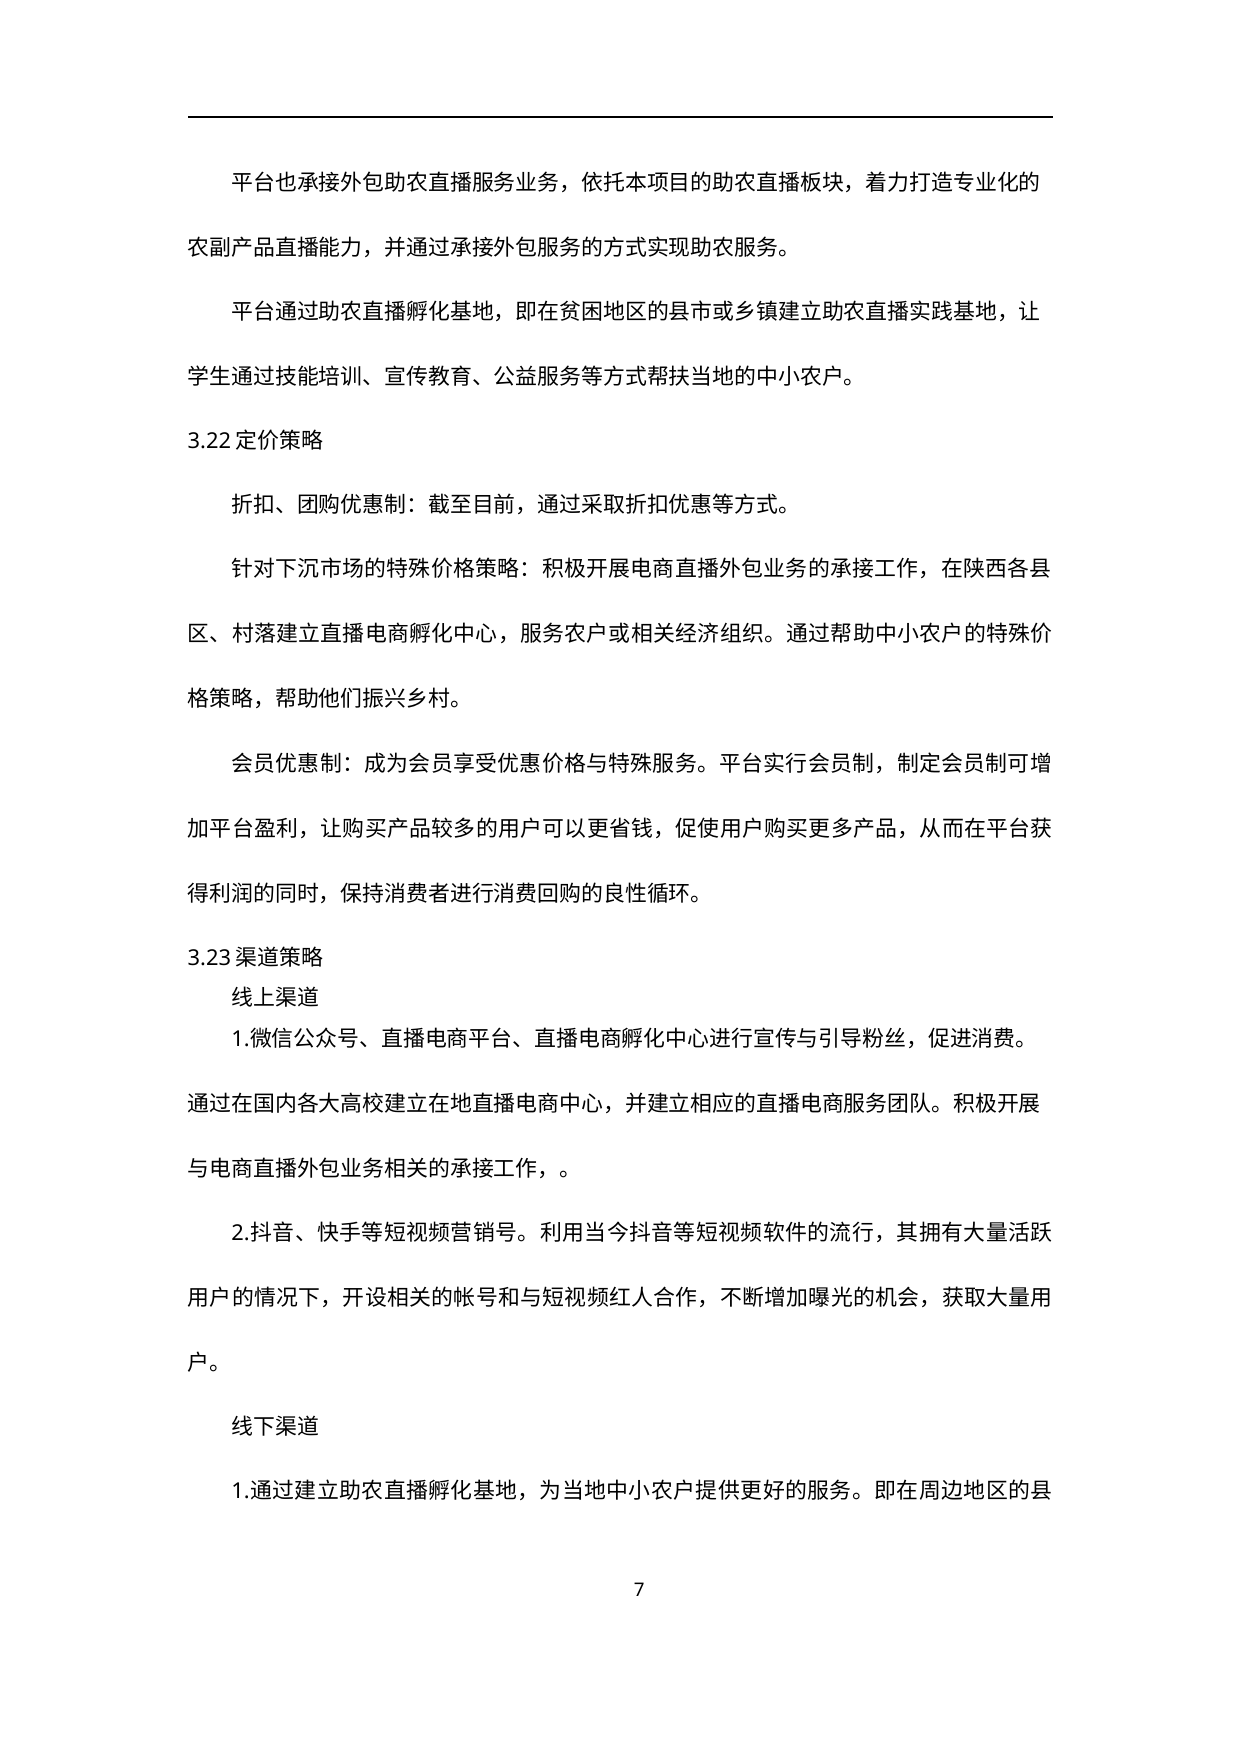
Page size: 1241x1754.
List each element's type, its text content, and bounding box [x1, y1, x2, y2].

text 线上渠道 [187, 980, 1053, 1012]
text 线下渠道 [187, 1408, 1053, 1441]
text 折扣、团购优惠制：截至目前，通过采取折扣优惠等方式。 [187, 487, 1053, 519]
text 3.22定价策略 [187, 423, 1053, 455]
text 1.微信公众号、直播电商平台、直播电商孵化中心进行宣传与引导粉丝，促进消费。通过在国内各大高校建立在地直播电商中心，并建立相应的直播电商服务团队。积极开展与电商直播外包业务相关的承接工作，。 [187, 1020, 1053, 1183]
text 平台通过助农直播孵化基地，即在贫困地区的县市或乡镇建立助农直播实践基地，让学生通过技能培训、宣传教育、公益服务等方式帮扶当地的中小农户。 [187, 293, 1053, 391]
text 会员优惠制：成为会员享受优惠价格与特殊服务。平台实行会员制，制定会员制可增加平台盈利，让购买产品较多的用户可以更省钱，促使用户购买更多产品，从而在平台获得利润的同时，保持消费者进行消费回购的良性循环。 [187, 745, 1053, 908]
text 平台也承接外包助农直播服务业务，依托本项目的助农直播板块，着力打造专业化的农副产品直播能力，并通过承接外包服务的方式实现助农服务。 [187, 164, 1053, 262]
text 3.23渠道策略 [187, 939, 1053, 972]
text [187, 1473, 1053, 1505]
text 2.抖音、快手等短视频营销号。利用当今抖音等短视频软件的流行，其拥有大量活跃用户的情况下，开设相关的帐号和与短视频红人合作，不断增加曝光的机会，获取大量用户。 [187, 1214, 1053, 1377]
text 针对下沉市场的特殊价格策略：积极开展电商直播外包业务的承接工作，在陕西各县区、村落建立直播电商孵化中心，服务农户或相关经济组织。通过帮助中小农户的特殊价格策略，帮助他们振兴乡村。 [187, 551, 1053, 713]
